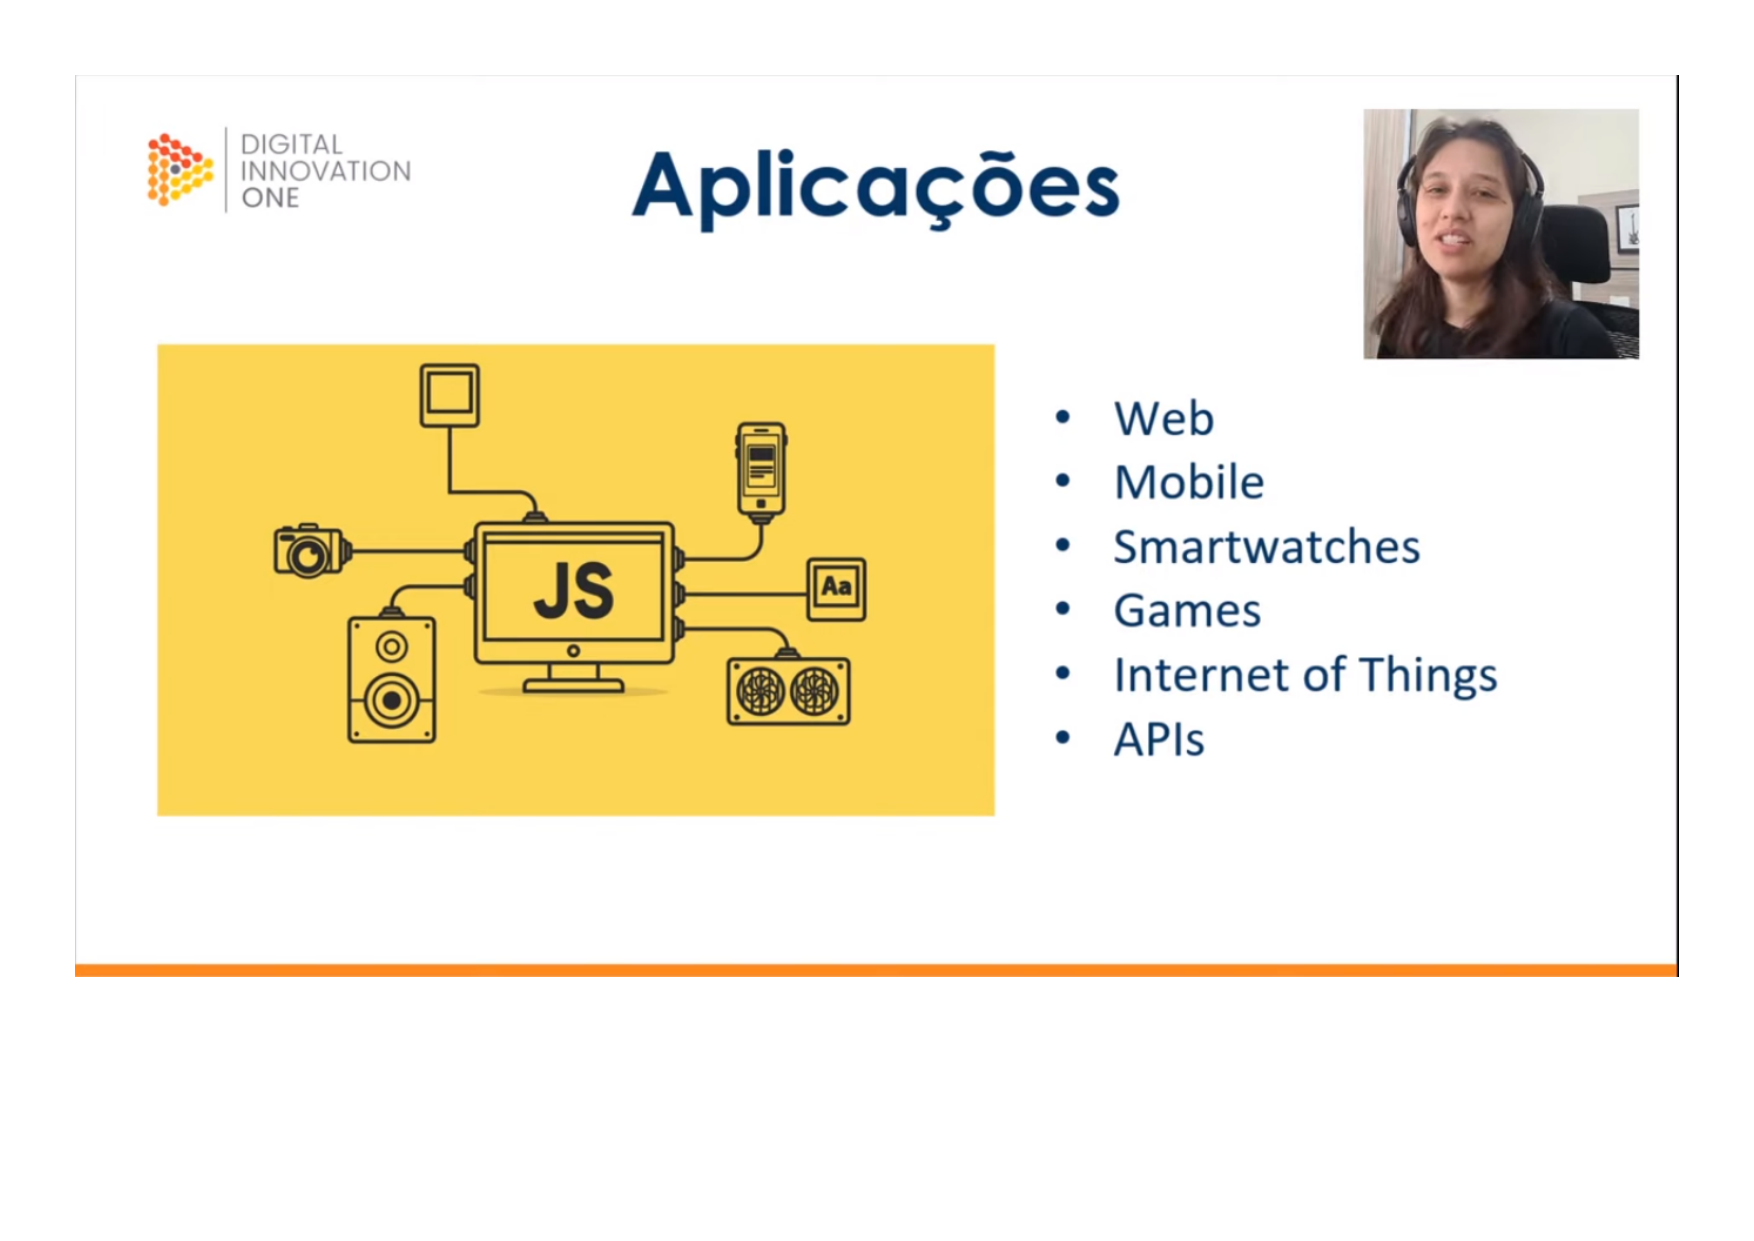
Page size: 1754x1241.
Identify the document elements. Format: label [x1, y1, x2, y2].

picture [75, 75, 1679, 977]
